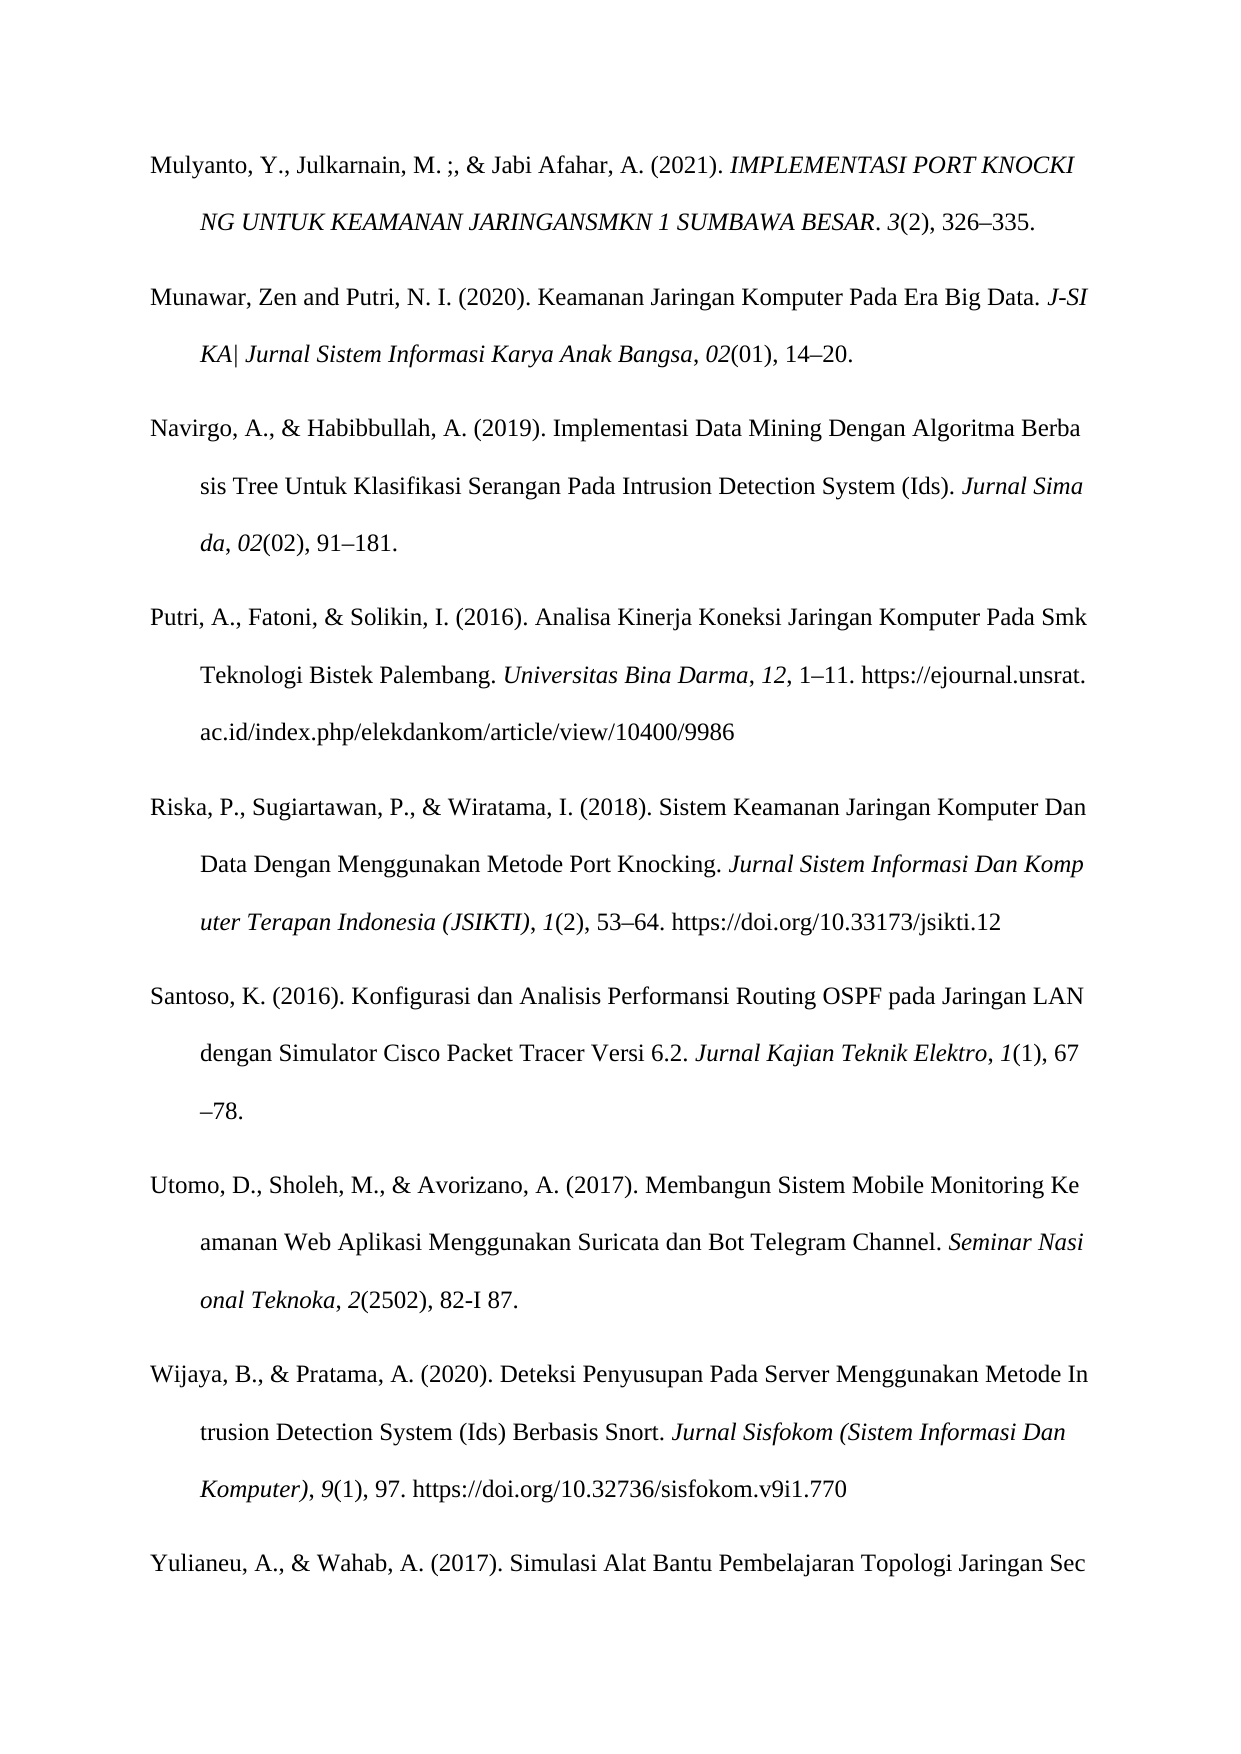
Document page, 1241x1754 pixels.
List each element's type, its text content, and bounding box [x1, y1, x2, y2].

text Wijaya, B., & Pratama, A. (2020). Deteksi Penyusupan Pada Server Menggunakan Metode Intrusion Detection System (Ids) Berbasis Snort. Jurnal Sisfokom (Sistem Informasi Dan Komputer), 9(1), 97. https://doi.org/10.32736/sisfokom.v9i1.770 [150, 1359, 1090, 1503]
text Mulyanto, Y., Julkarnain, M. ;, & Jabi Afahar, A. (2021). IMPLEMENTASI PORT KNOCKING UNTUK KEAMANAN JARINGANSMKN 1 SUMBAWA BESAR. 3(2), 326–335. [150, 150, 1090, 236]
text Santoso, K. (2016). Konfigurasi dan Analisis Performansi Routing OSPF pada Jaringan LAN dengan Simulator Cisco Packet Tracer Versi 6.2. Jurnal Kajian Teknik Elektro, 1(1), 67–78. [150, 981, 1090, 1124]
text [150, 1548, 1090, 1577]
text Munawar, Zen and Putri, N. I. (2020). Keamanan Jaringan Komputer Pada Era Big Data. J-SIKA| Jurnal Sistem Informasi Karya Anak Bangsa, 02(01), 14–20. [150, 282, 1090, 368]
text Putri, A., Fatoni, & Solikin, I. (2016). Analisa Kinerja Koneksi Jaringan Komputer Pada Smk Teknologi Bistek Palembang. Universitas Bina Darma, 12, 1–11. https://ejournal.unsrat.ac.id/index.php/elekdankom/article/view/10400/9986 [150, 602, 1090, 746]
text Utomo, D., Sholeh, M., & Avorizano, A. (2017). Membangun Sistem Mobile Monitoring Keamanan Web Aplikasi Menggunakan Suricata dan Bot Telegram Channel. Seminar Nasional Teknoka, 2(2502), 82-I 87. [150, 1170, 1090, 1314]
text Riska, P., Sugiartawan, P., & Wiratama, I. (2018). Sistem Keamanan Jaringan Komputer Dan Data Dengan Menggunakan Metode Port Knocking. Jurnal Sistem Informasi Dan Komputer Terapan Indonesia (JSIKTI), 1(2), 53–64. https://doi.org/10.33173/jsikti.12 [150, 792, 1090, 935]
text Navirgo, A., & Habibbullah, A. (2019). Implementasi Data Mining Dengan Algoritma Berbasis Tree Untuk Klasifikasi Serangan Pada Intrusion Detection System (Ids). Jurnal Simada, 02(02), 91–181. [150, 413, 1090, 557]
